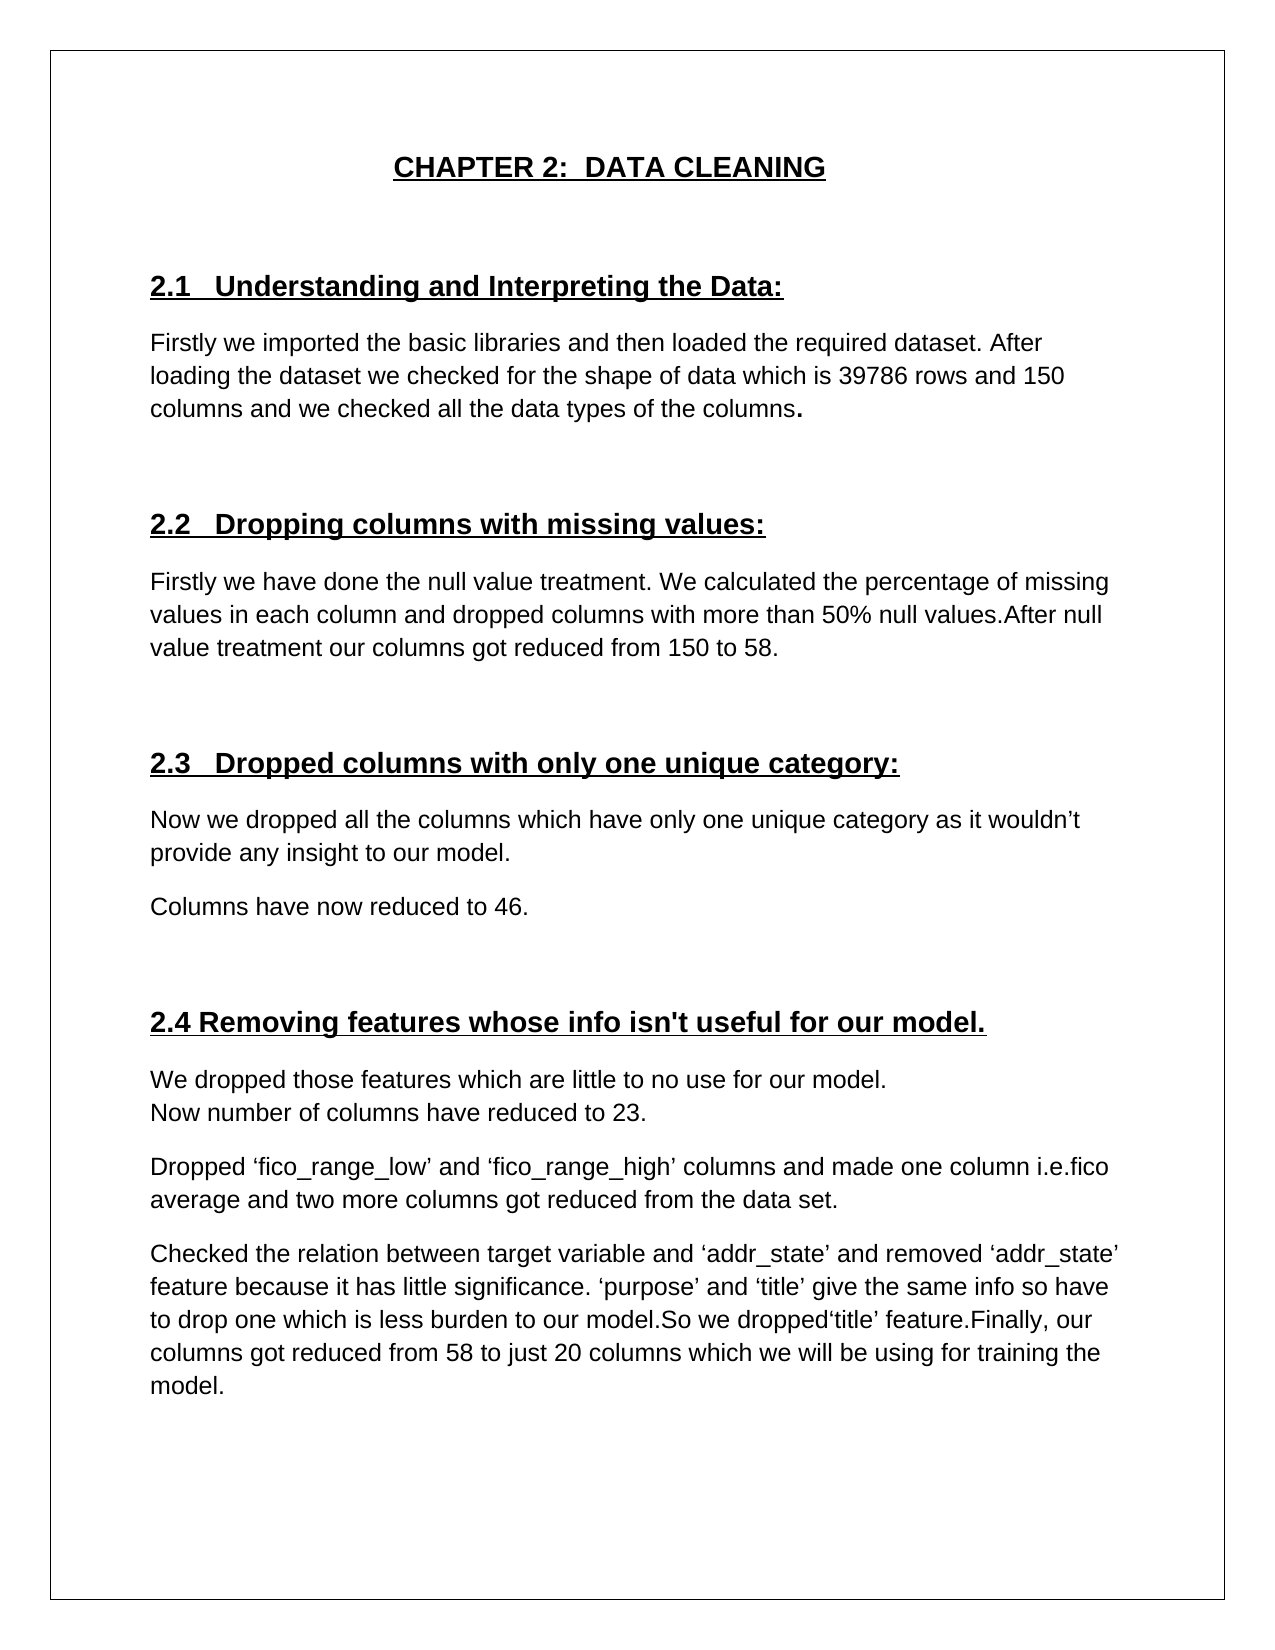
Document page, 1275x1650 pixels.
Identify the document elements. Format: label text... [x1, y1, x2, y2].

text We dropped those features which are little to no use for our model. Now number of columns have reduced to 23. [150, 1065, 1125, 1127]
text 2.2 Dropping columns with missing values: [150, 507, 1125, 541]
text CHAPTER 2: DATA CLEANING [150, 150, 1125, 183]
text Checked the relation between target variable and ‘addr_state’ and removed ‘addr_state’ feature because it has little significance. ‘purpose’ and ‘title’ give the same info so have to drop one which is less burden to our model.So we dropped‘title’ feature.Finally, our columns got reduced from 58 to just 20 columns which we will be using for training the model. [150, 1239, 1125, 1399]
text Firstly we have done the null value treatment. We calculated the percentage of missing values in each column and dropped columns with more than 50% null values.After null value treatment our columns got reduced from 150 to 58. [150, 567, 1125, 662]
text 2.3 Dropped columns with only one unique category: [150, 746, 1125, 779]
text Firstly we imported the basic libraries and then loaded the required dataset. After loading the dataset we checked for the shape of data which is 39786 rows and 150 columns and we checked all the data types of the columns. [150, 328, 1125, 423]
text 2.4 Removing features whose info isn't useful for our model. [150, 1006, 1125, 1039]
text 2.1 Understanding and Interpreting the Data: [150, 269, 1125, 302]
text Columns have now reduced to 46. [150, 892, 1125, 921]
text Dropped ‘fico_range_low’ and ‘fico_range_high’ columns and made one column i.e.fico average and two more columns got reduced from the data set. [150, 1152, 1125, 1213]
text Now we dropped all the columns which have only one unique category as it wouldn’t provide any insight to our model. [150, 805, 1125, 867]
